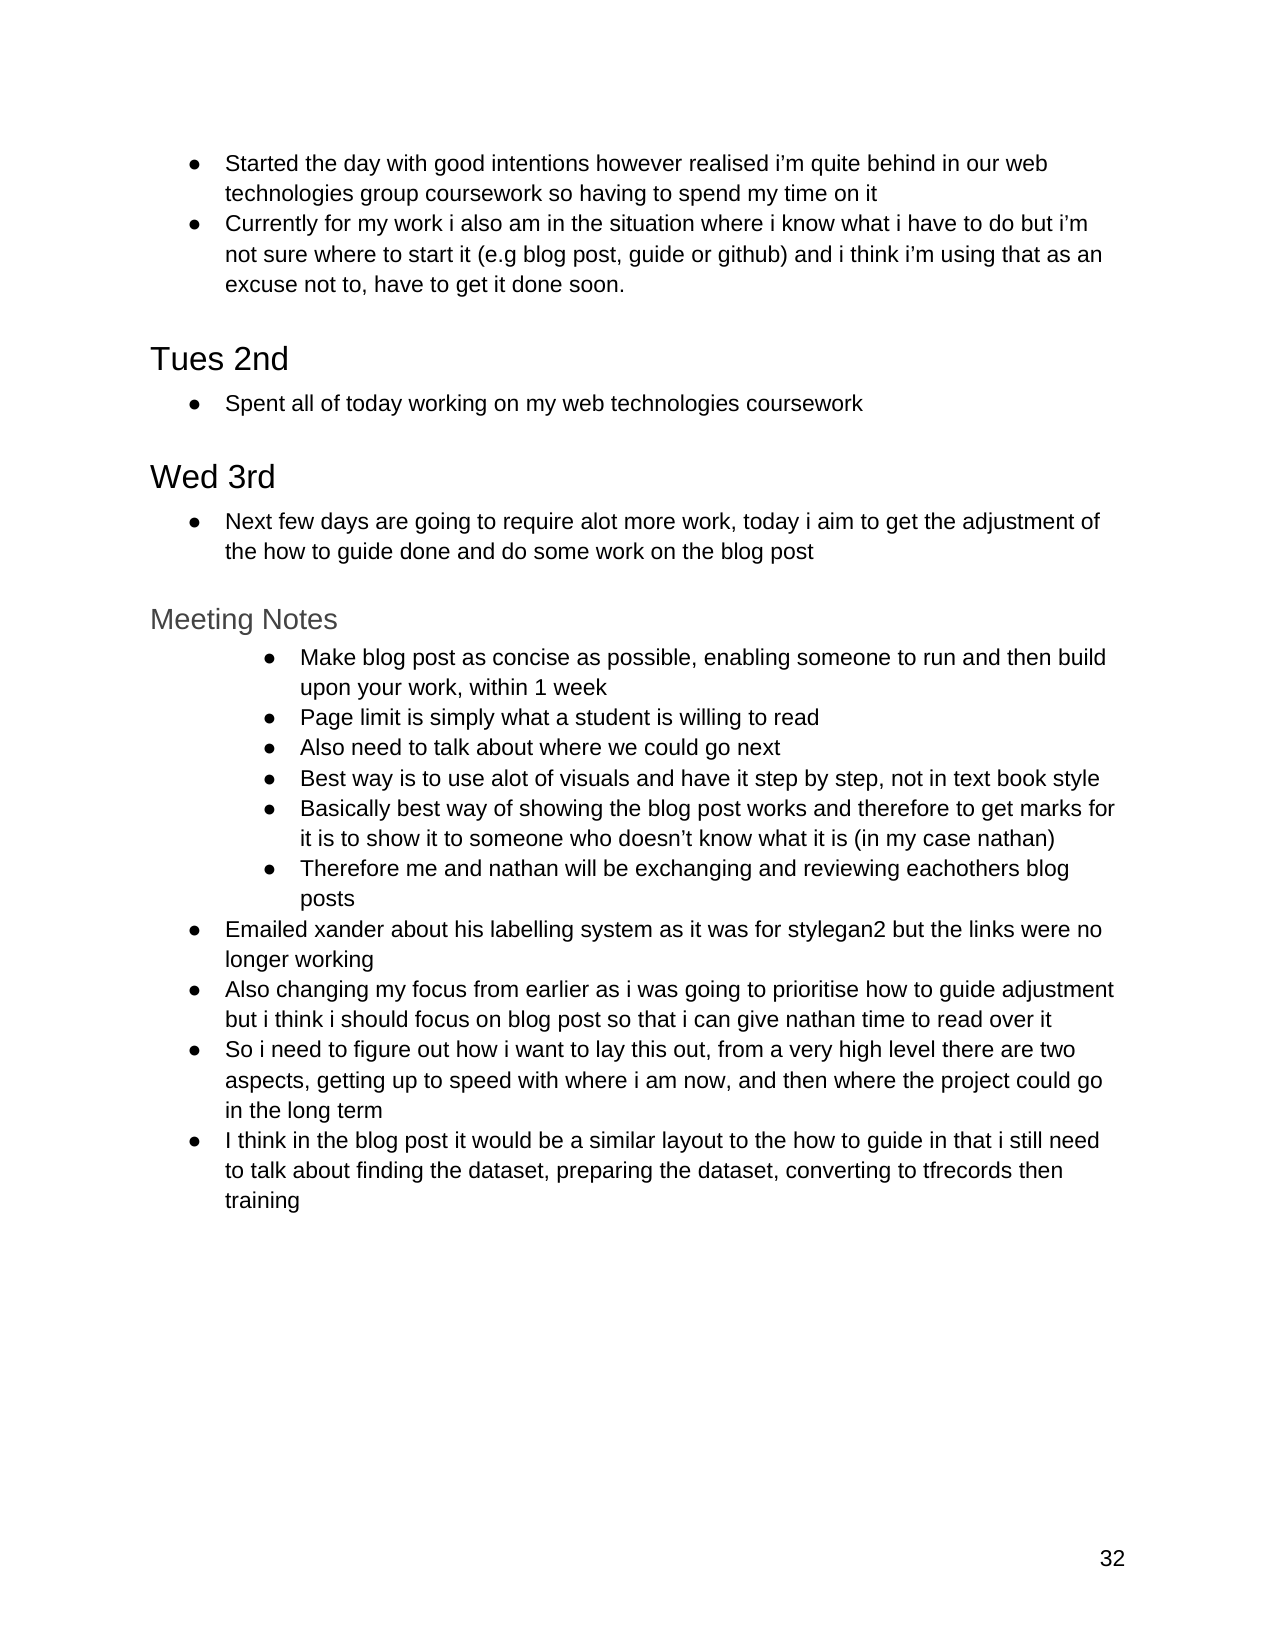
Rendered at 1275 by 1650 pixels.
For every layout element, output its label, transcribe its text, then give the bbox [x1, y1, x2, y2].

list Currently for my work i also am in the situation where i know what i have to do but i’m not sure where to start it (e.g blog post, guide or github) and i think i’m using that as an excuse not to, have to get it done soon. [187, 210, 1125, 297]
list Started the day with good intentions however realised i’m quite behind in our web technologies group coursework so having to spend my time on it [187, 150, 1125, 207]
list Emailed xander about his labelling system as it was for stylegan2 but the links were no longer working [187, 916, 1125, 972]
list Also changing my focus from earlier as i was going to prioritise how to guide adjustment but i think i should focus on blog post so that i can give nathan time to read over it [187, 976, 1125, 1033]
list Page limit is simply what a student is willing to read [262, 704, 1125, 731]
subtitle Tues 2nd [150, 338, 1125, 377]
list Also need to talk about where we could go next [262, 734, 1125, 761]
list Make blog post as concise as possible, enabling someone to run and then build upon your work, within 1 week [262, 644, 1125, 700]
subtitle Wed 3rd [150, 457, 1125, 496]
list Basically best way of showing the blog post works and therefore to get marks for it is to show it to someone who doesn’t know what it is (in my case nathan) [262, 795, 1125, 851]
list I think in the blog post it would be a similar layout to the how to guide in that i still need to talk about finding the dataset, preparing the dataset, converting to tfrecords then training [187, 1127, 1125, 1214]
subtitle Meeting Notes [150, 602, 1125, 635]
list So i need to figure out how i want to lay this out, from a very high level there are two aspects, getting up to speed with where i am now, and then where the project could go in the long term [187, 1036, 1125, 1123]
list Best way is to use alot of visuals and have it step by step, not in text book style [262, 764, 1125, 791]
list Spent all of today working on my web technologies coursework [187, 389, 1125, 416]
list Therefore me and nathan will be exchanging and reviewing eachothers blog posts [262, 855, 1125, 912]
list Next few days are going to require alot more work, today i aim to get the adjustment of the how to guide done and do some work on the blog post [187, 508, 1125, 565]
